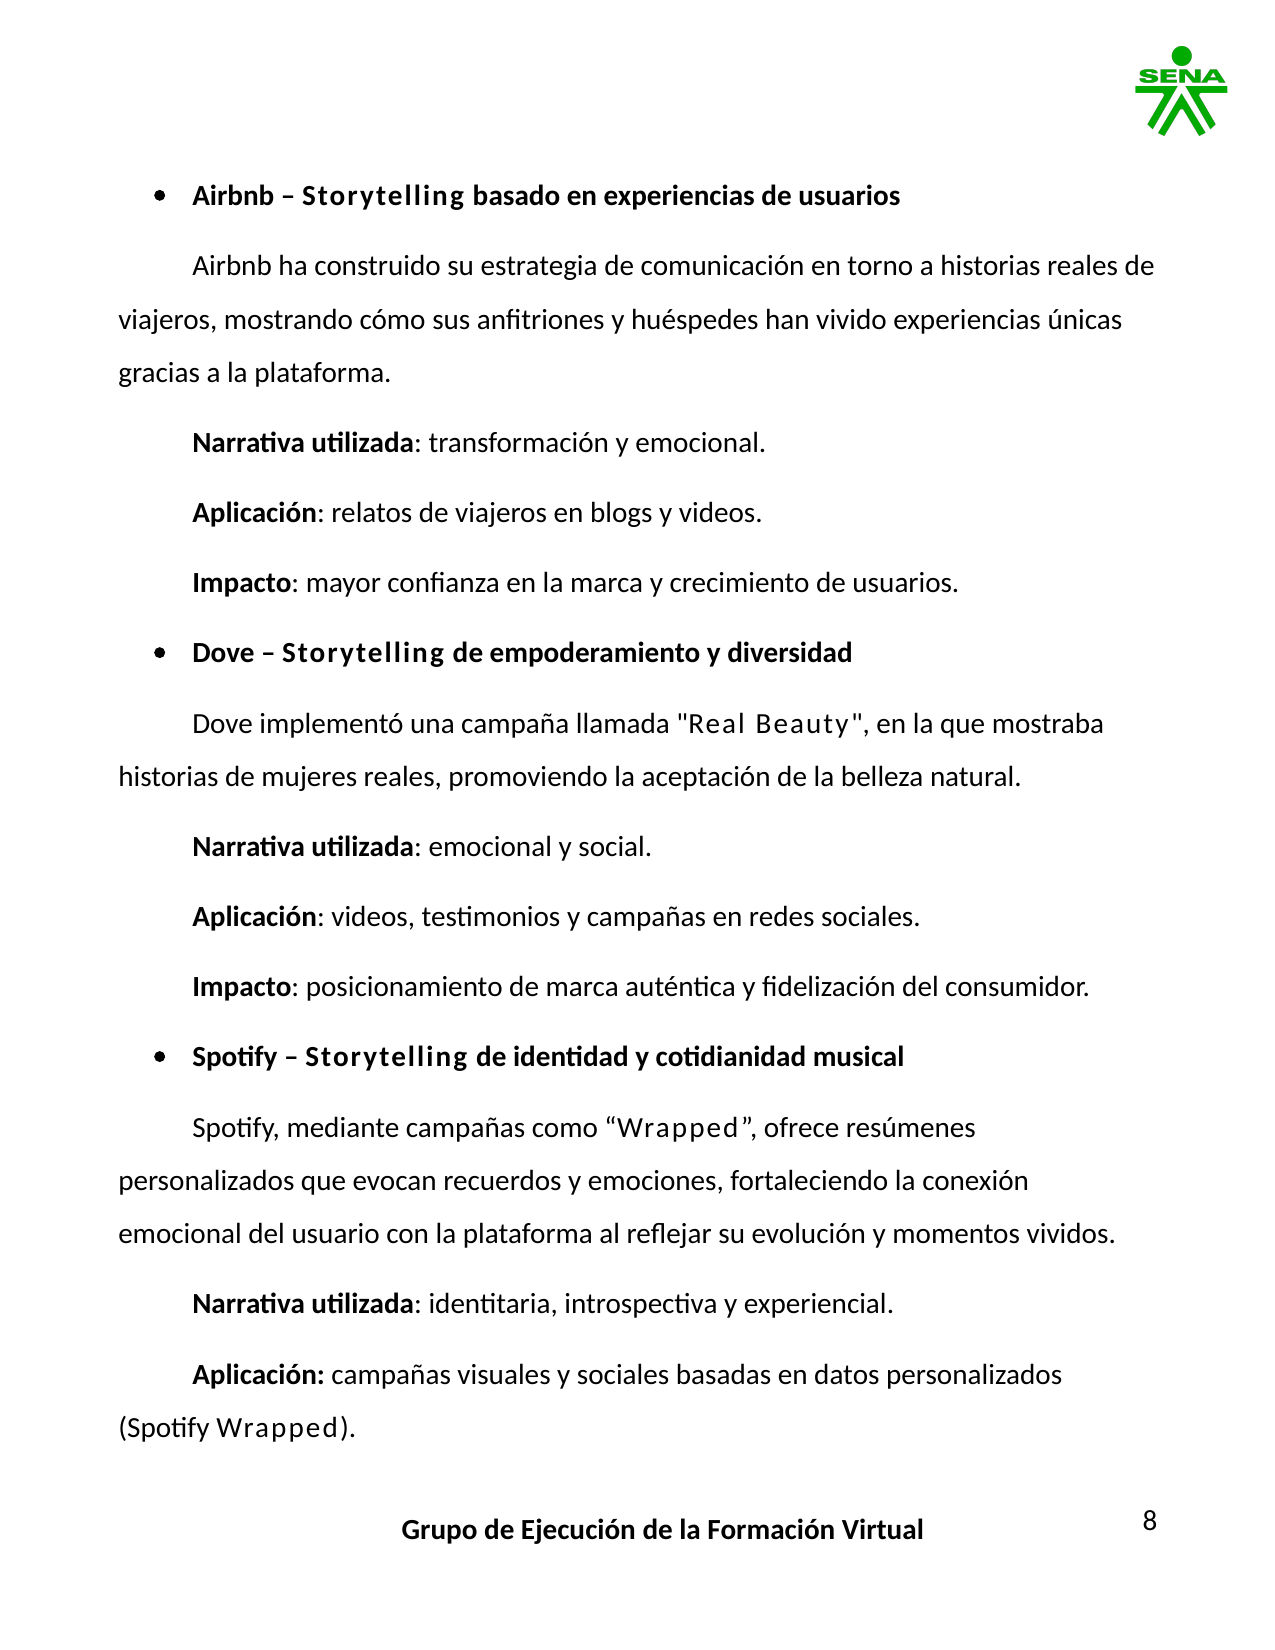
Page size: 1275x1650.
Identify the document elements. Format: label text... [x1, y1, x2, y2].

text Dove implementó una campaña llamada "Real Beauty", en la que mostraba historias de mujeres reales, promoviendo la aceptación de la belleza natural. [118, 705, 1157, 794]
text Impacto: posicionamiento de marca auténtica y fidelización del consumidor. [118, 968, 1157, 1004]
text Narrativa utilizada: emocional y social. [118, 828, 1157, 864]
text Airbnb ha construido su estrategia de comunicación en torno a historias reales de viajeros, mostrando cómo sus anfitriones y huéspedes han vivido experiencias únicas gracias a la plataforma. [118, 247, 1157, 390]
list Dove – Storytelling de empoderamiento y diversidad [154, 634, 1157, 670]
text Aplicación: campañas visuales y sociales basadas en datos personalizados (Spotify Wrapped). [118, 1356, 1157, 1445]
text Aplicación: relatos de viajeros en blogs y videos. [118, 494, 1157, 530]
text Narrativa utilizada: transformación y emocional. [118, 424, 1157, 460]
list Spotify – Storytelling de identidad y cotidianidad musical [154, 1038, 1157, 1074]
text Aplicación: videos, testimonios y campañas en redes sociales. [118, 898, 1157, 934]
text Impacto: mayor confianza en la marca y crecimiento de usuarios. [118, 564, 1157, 600]
text Spotify, mediante campañas como “Wrapped”, ofrece resúmenes personalizados que evocan recuerdos y emociones, fortaleciendo la conexión emocional del usuario con la plataforma al reflejar su evolución y momentos vividos. [118, 1109, 1157, 1251]
list Airbnb – Storytelling basado en experiencias de usuarios [154, 177, 1157, 213]
picture [1135, 46, 1228, 136]
text Narrativa utilizada: identitaria, introspectiva y experiencial. [118, 1286, 1157, 1321]
